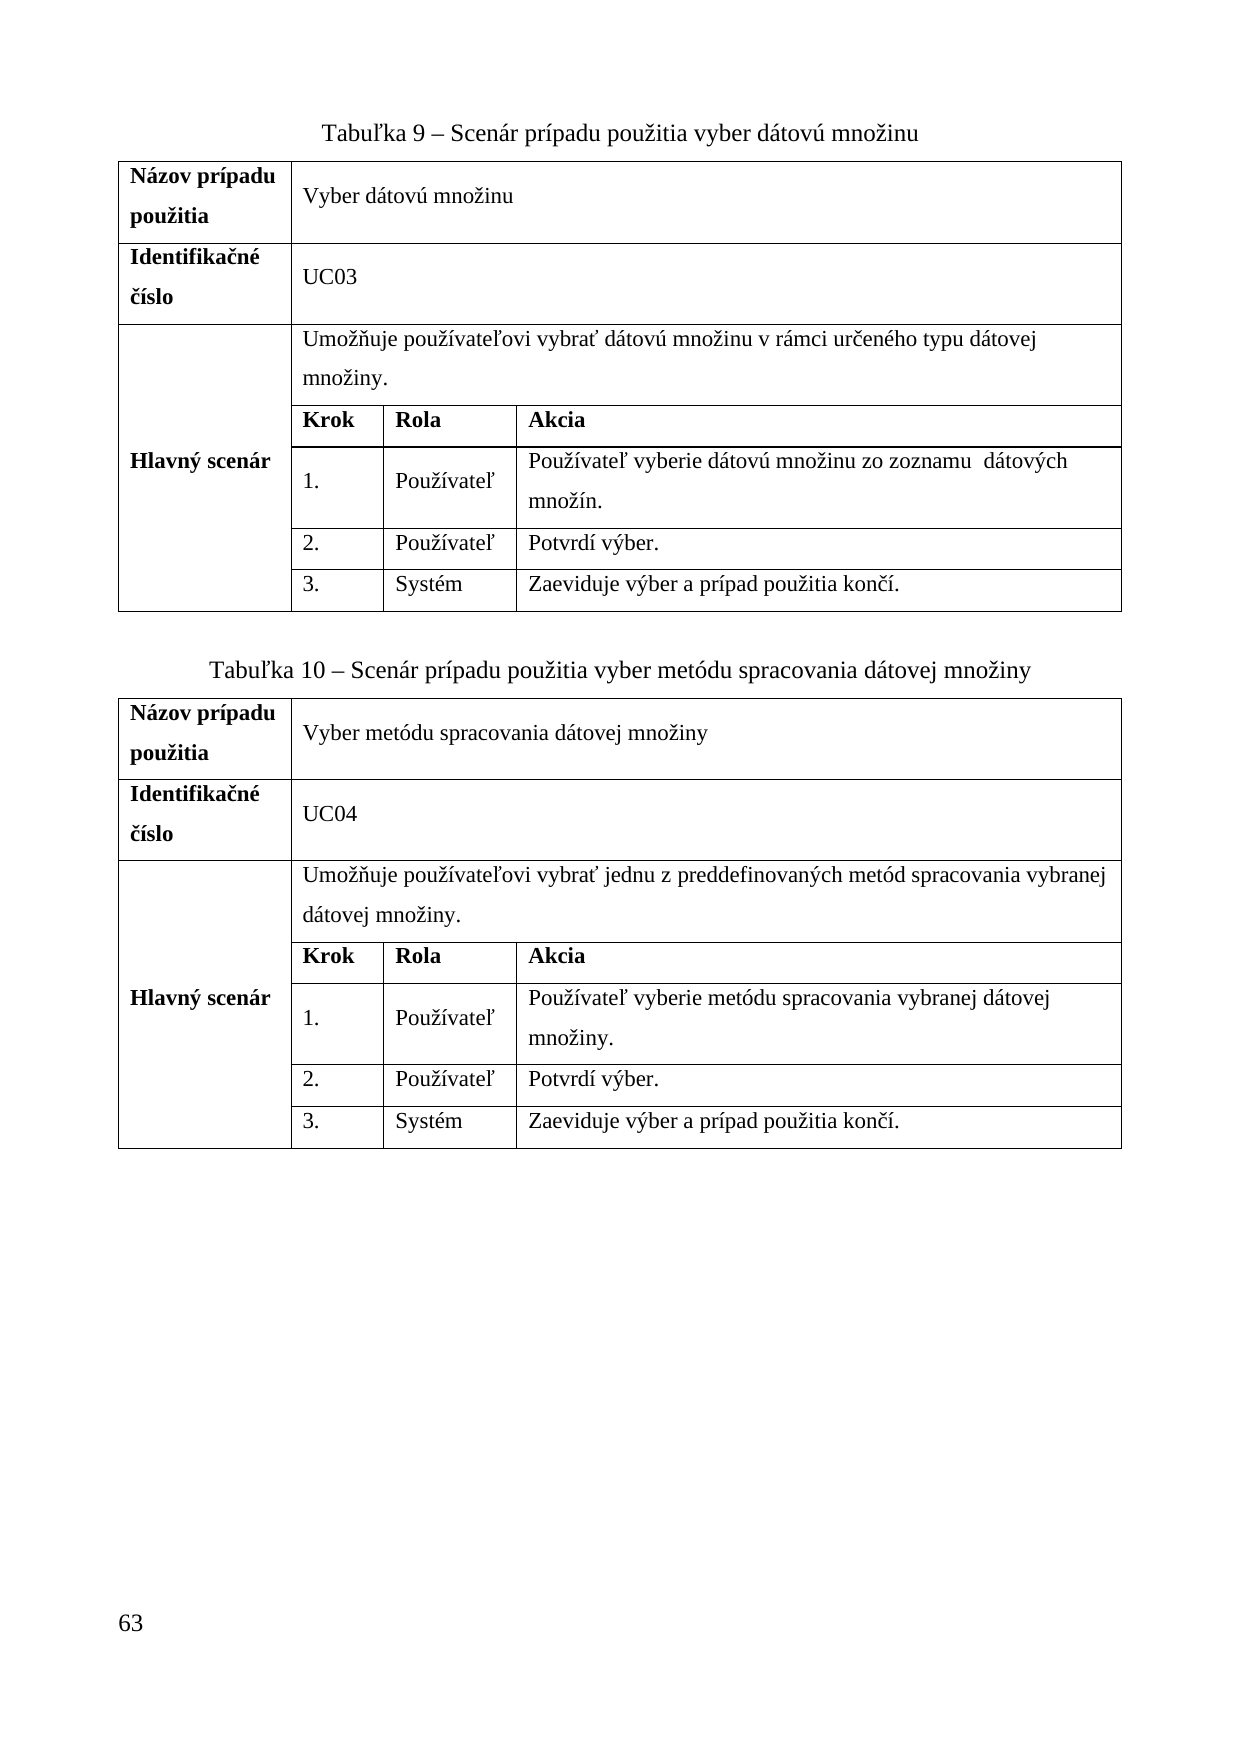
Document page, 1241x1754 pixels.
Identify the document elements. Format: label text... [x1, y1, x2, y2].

table_cell Umožňuje používateľovi vybrať dátovú množinu v rámci určeného typu dátovej množiny. [292, 325, 1121, 405]
table_cell 2. [292, 529, 383, 569]
table_cell 3. [292, 570, 383, 611]
text Tabuľka 10 – Scenár prípadu použitia vyber metódu spracovania dátovej množiny [118, 655, 1122, 684]
table_header Názov prípadu použitia [119, 699, 291, 779]
table_header Názov prípadu použitia [119, 162, 291, 242]
table_cell Zaeviduje výber a prípad použitia končí. [517, 1107, 1121, 1148]
table_cell Hlavný scenár [119, 861, 291, 1148]
table_cell Rola [384, 406, 516, 446]
table_cell Hlavný scenár [119, 325, 291, 611]
table_cell Používateľ [384, 448, 516, 527]
table_cell 3. [292, 1107, 383, 1148]
table_cell Akcia [517, 406, 1121, 446]
table_cell Akcia [517, 943, 1121, 983]
table_cell Umožňuje používateľovi vybrať jednu z preddefinovaných metód spracovania vybranej dátovej množiny. [292, 861, 1121, 942]
table_header Vyber dátovú množinu [292, 162, 1121, 242]
table_cell Zaeviduje výber a prípad použitia končí. [517, 570, 1121, 611]
table_cell Používateľ [384, 529, 516, 569]
table_cell UC04 [292, 780, 1121, 860]
table_cell Používateľ vyberie metódu spracovania vybranej dátovej množiny. [517, 984, 1121, 1064]
table_cell Používateľ vyberie dátovú množinu zo zoznamu dátových množín. [517, 448, 1121, 527]
table_cell Používateľ [384, 984, 516, 1064]
table_cell Krok [292, 943, 383, 983]
table_cell UC03 [292, 244, 1121, 323]
table_cell Potvrdí výber. [517, 529, 1121, 569]
table_header Vyber metódu spracovania dátovej množiny [292, 699, 1121, 779]
table_cell Potvrdí výber. [517, 1065, 1121, 1106]
table_cell Identifikačné číslo [119, 244, 291, 323]
table_cell 2. [292, 1065, 383, 1106]
table_cell Identifikačné číslo [119, 780, 291, 860]
table_cell Systém [384, 570, 516, 611]
table_cell Rola [384, 943, 516, 983]
table_cell 1. [292, 448, 383, 527]
table_cell Krok [292, 406, 383, 446]
text Tabuľka 9 – Scenár prípadu použitia vyber dátovú množinu [118, 118, 1122, 147]
table_cell 1. [292, 984, 383, 1064]
table_cell Systém [384, 1107, 516, 1148]
table_cell Používateľ [384, 1065, 516, 1106]
